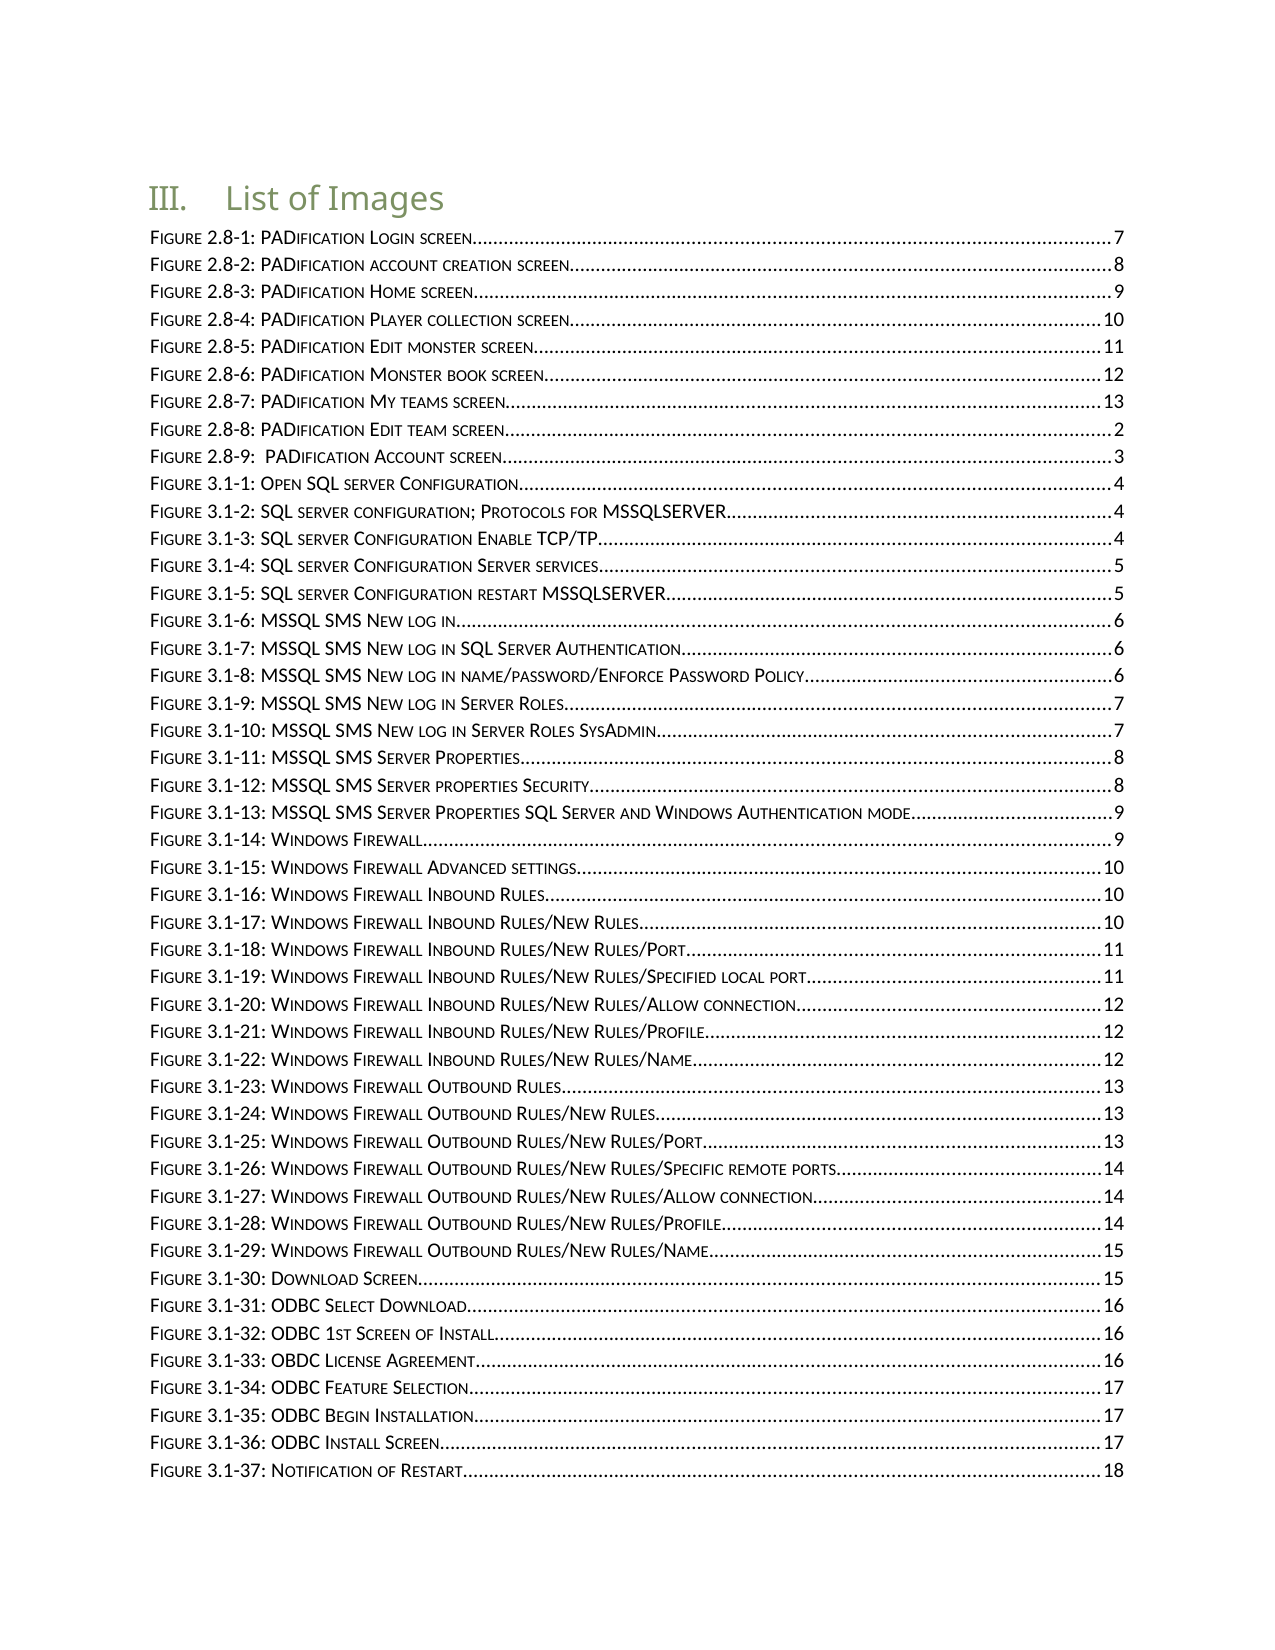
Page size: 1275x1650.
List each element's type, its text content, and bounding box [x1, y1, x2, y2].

text Figure 3.1-15: Windows Firewall Advanced settings 10 [150, 854, 1125, 879]
text Figure 3.1-36: ODBC Install Screen 17 [150, 1429, 1125, 1455]
text Figure 3.1-28: Windows Firewall Outbound Rules/New Rules/Profile 14 [150, 1210, 1125, 1236]
text Figure 3.1-13: MSSQL SMS Server Properties SQL Server and Windows Authentication mode 9 [150, 799, 1125, 825]
text Figure 3.1-7: MSSQL SMS New log in SQL Server Authentication 6 [150, 635, 1125, 660]
text Figure 3.1-29: Windows Firewall Outbound Rules/New Rules/Name 15 [150, 1238, 1125, 1263]
text Figure 3.1-6: MSSQL SMS New log in 6 [150, 607, 1125, 633]
text Figure 3.1-4: SQL server Configuration Server services 5 [150, 553, 1125, 578]
text Figure 2.8-1: PADification Login screen 7 [150, 224, 1125, 249]
text Figure 3.1-30: Download Screen 15 [150, 1265, 1125, 1290]
text Figure 3.1-5: SQL server Configuration restart MSSQLSERVER 5 [150, 580, 1125, 606]
text Figure 3.1-10: MSSQL SMS New log in Server Roles SysAdmin 7 [150, 717, 1125, 742]
text Figure 3.1-25: Windows Firewall Outbound Rules/New Rules/Port 13 [150, 1128, 1125, 1153]
text Figure 3.1-34: ODBC Feature Selection 17 [150, 1374, 1125, 1400]
text Figure 3.1-3: SQL server Configuration Enable TCP/TP 4 [150, 525, 1125, 551]
text Figure 3.1-2: SQL server configuration; Protocols for MSSQLSERVER 4 [150, 498, 1125, 523]
text Figure 3.1-24: Windows Firewall Outbound Rules/New Rules 13 [150, 1101, 1125, 1126]
text Figure 2.8-2: PADification account creation screen 8 [150, 251, 1125, 277]
text Figure 2.8-4: PADification Player collection screen 10 [150, 306, 1125, 332]
text Figure 2.8-6: PADification Monster book screen 12 [150, 361, 1125, 386]
text Figure 3.1-9: MSSQL SMS New log in Server Roles 7 [150, 690, 1125, 715]
text Figure 3.1-32: ODBC 1st Screen of Install 16 [150, 1320, 1125, 1345]
text Figure 3.1-31: ODBC Select Download 16 [150, 1292, 1125, 1318]
text Figure 2.8-7: PADification My teams screen 13 [150, 388, 1125, 414]
text Figure 2.8-5: PADification Edit monster screen 11 [150, 333, 1125, 359]
text Figure 3.1-14: Windows Firewall 9 [150, 827, 1125, 852]
text Figure 3.1-17: Windows Firewall Inbound Rules/New Rules 10 [150, 909, 1125, 934]
text List of Images [187, 175, 1125, 220]
text Figure 3.1-11: MSSQL SMS Server Properties 8 [150, 744, 1125, 770]
text Figure 2.8-3: PADification Home screen 9 [150, 279, 1125, 304]
text Figure 3.1-22: Windows Firewall Inbound Rules/New Rules/Name 12 [150, 1046, 1125, 1071]
text Figure 3.1-19: Windows Firewall Inbound Rules/New Rules/Specified local port 11 [150, 964, 1125, 989]
text Figure 3.1-20: Windows Firewall Inbound Rules/New Rules/Allow connection 12 [150, 991, 1125, 1016]
text Figure 3.1-26: Windows Firewall Outbound Rules/New Rules/Specific remote ports 14 [150, 1155, 1125, 1181]
text Figure 3.1-37: Notification of Restart 18 [150, 1457, 1125, 1482]
text Figure 3.1-27: Windows Firewall Outbound Rules/New Rules/Allow connection 14 [150, 1183, 1125, 1208]
text Figure 2.8-8: PADification Edit team screen 2 [150, 416, 1125, 441]
text Figure 3.1-12: MSSQL SMS Server properties Security 8 [150, 772, 1125, 797]
text Figure 3.1-33: OBDC License Agreement 16 [150, 1347, 1125, 1373]
text Figure 3.1-23: Windows Firewall Outbound Rules 13 [150, 1073, 1125, 1099]
text Figure 3.1-35: ODBC Begin Installation 17 [150, 1402, 1125, 1427]
text Figure 3.1-18: Windows Firewall Inbound Rules/New Rules/Port 11 [150, 936, 1125, 962]
text Figure 2.8-9: PADification Account screen 3 [150, 443, 1125, 468]
text Figure 3.1-1: Open SQL server Configuration 4 [150, 471, 1125, 496]
text Figure 3.1-21: Windows Firewall Inbound Rules/New Rules/Profile 12 [150, 1018, 1125, 1044]
text Figure 3.1-8: MSSQL SMS New log in name/password/Enforce Password Policy 6 [150, 662, 1125, 688]
text Figure 3.1-16: Windows Firewall Inbound Rules 10 [150, 881, 1125, 907]
